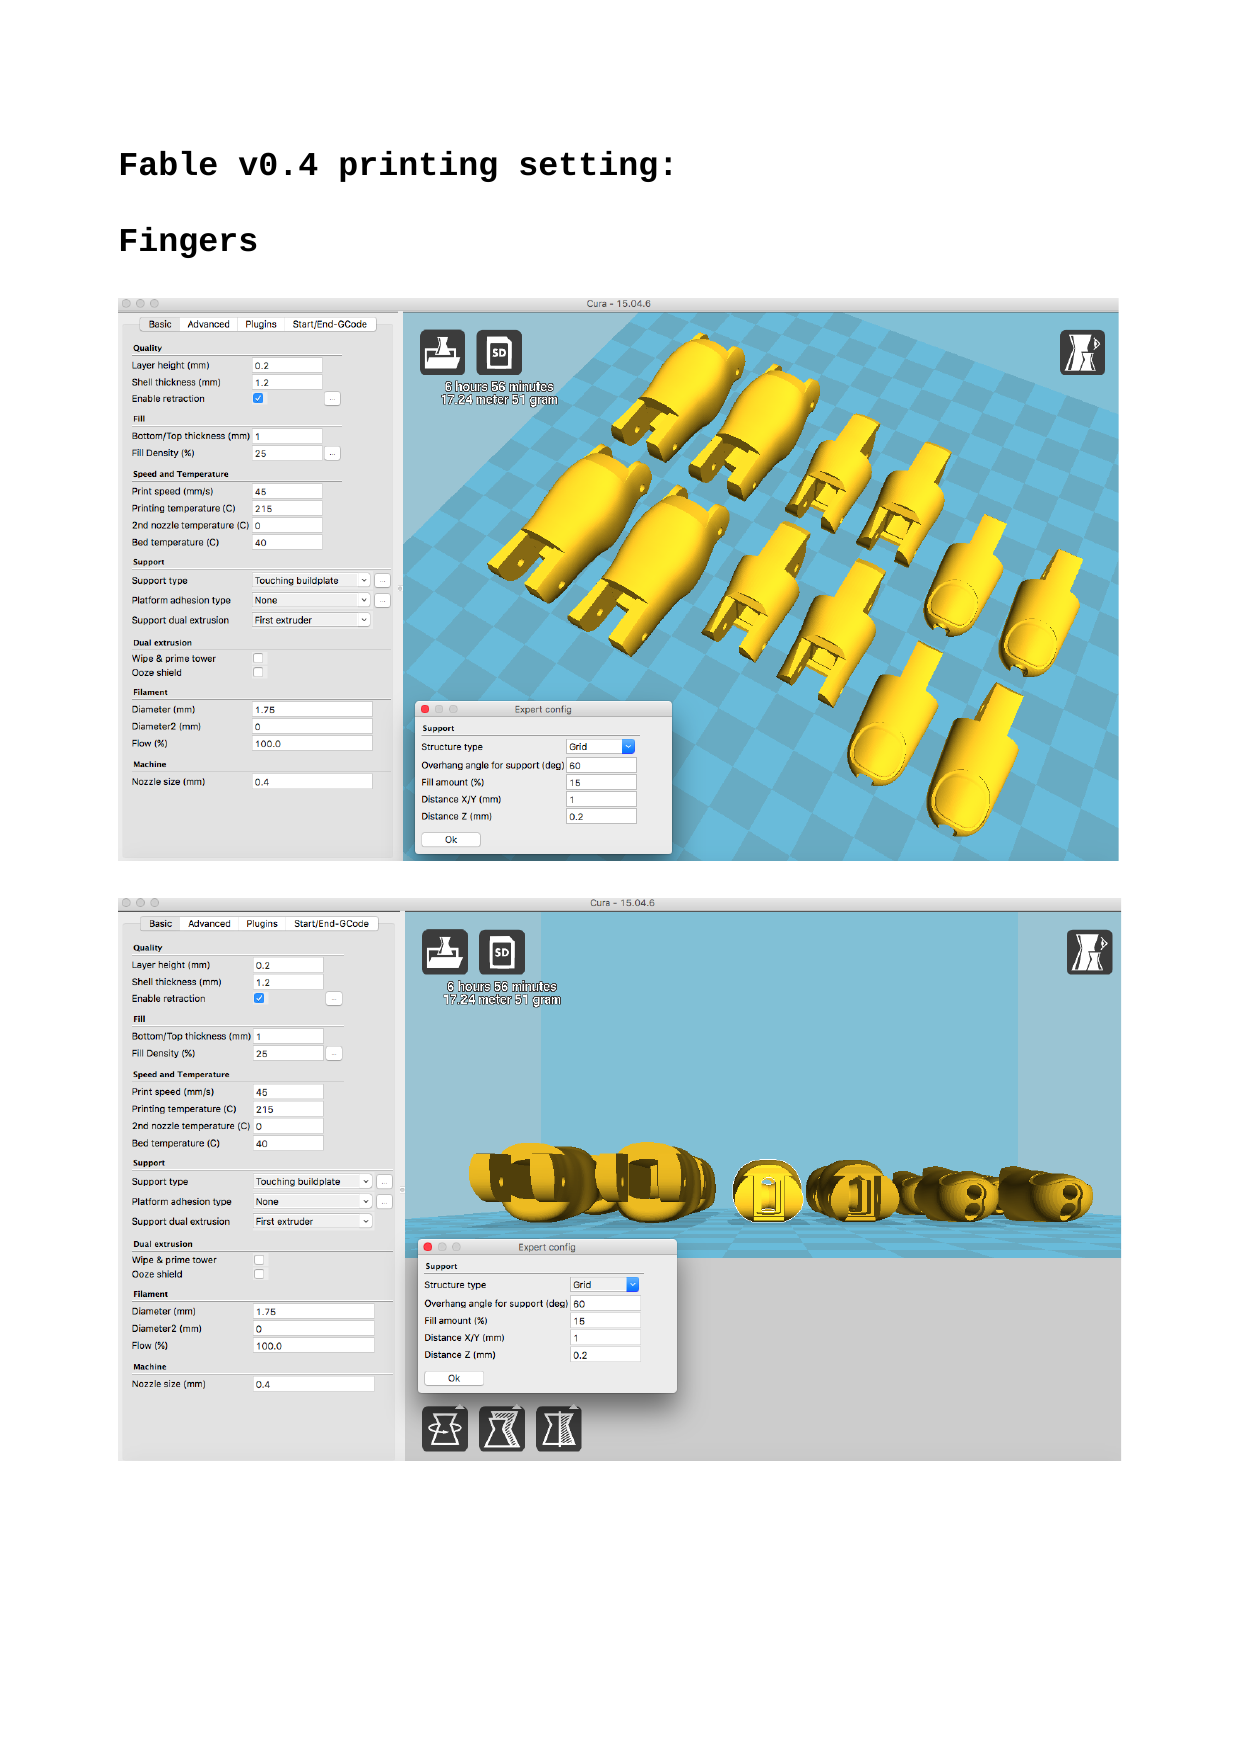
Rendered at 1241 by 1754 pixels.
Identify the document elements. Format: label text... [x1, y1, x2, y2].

text Fable v0.4 printing setting: [118, 148, 1122, 185]
picture [118, 898, 1122, 1461]
picture [118, 298, 1119, 861]
text Fingers [118, 223, 1122, 261]
